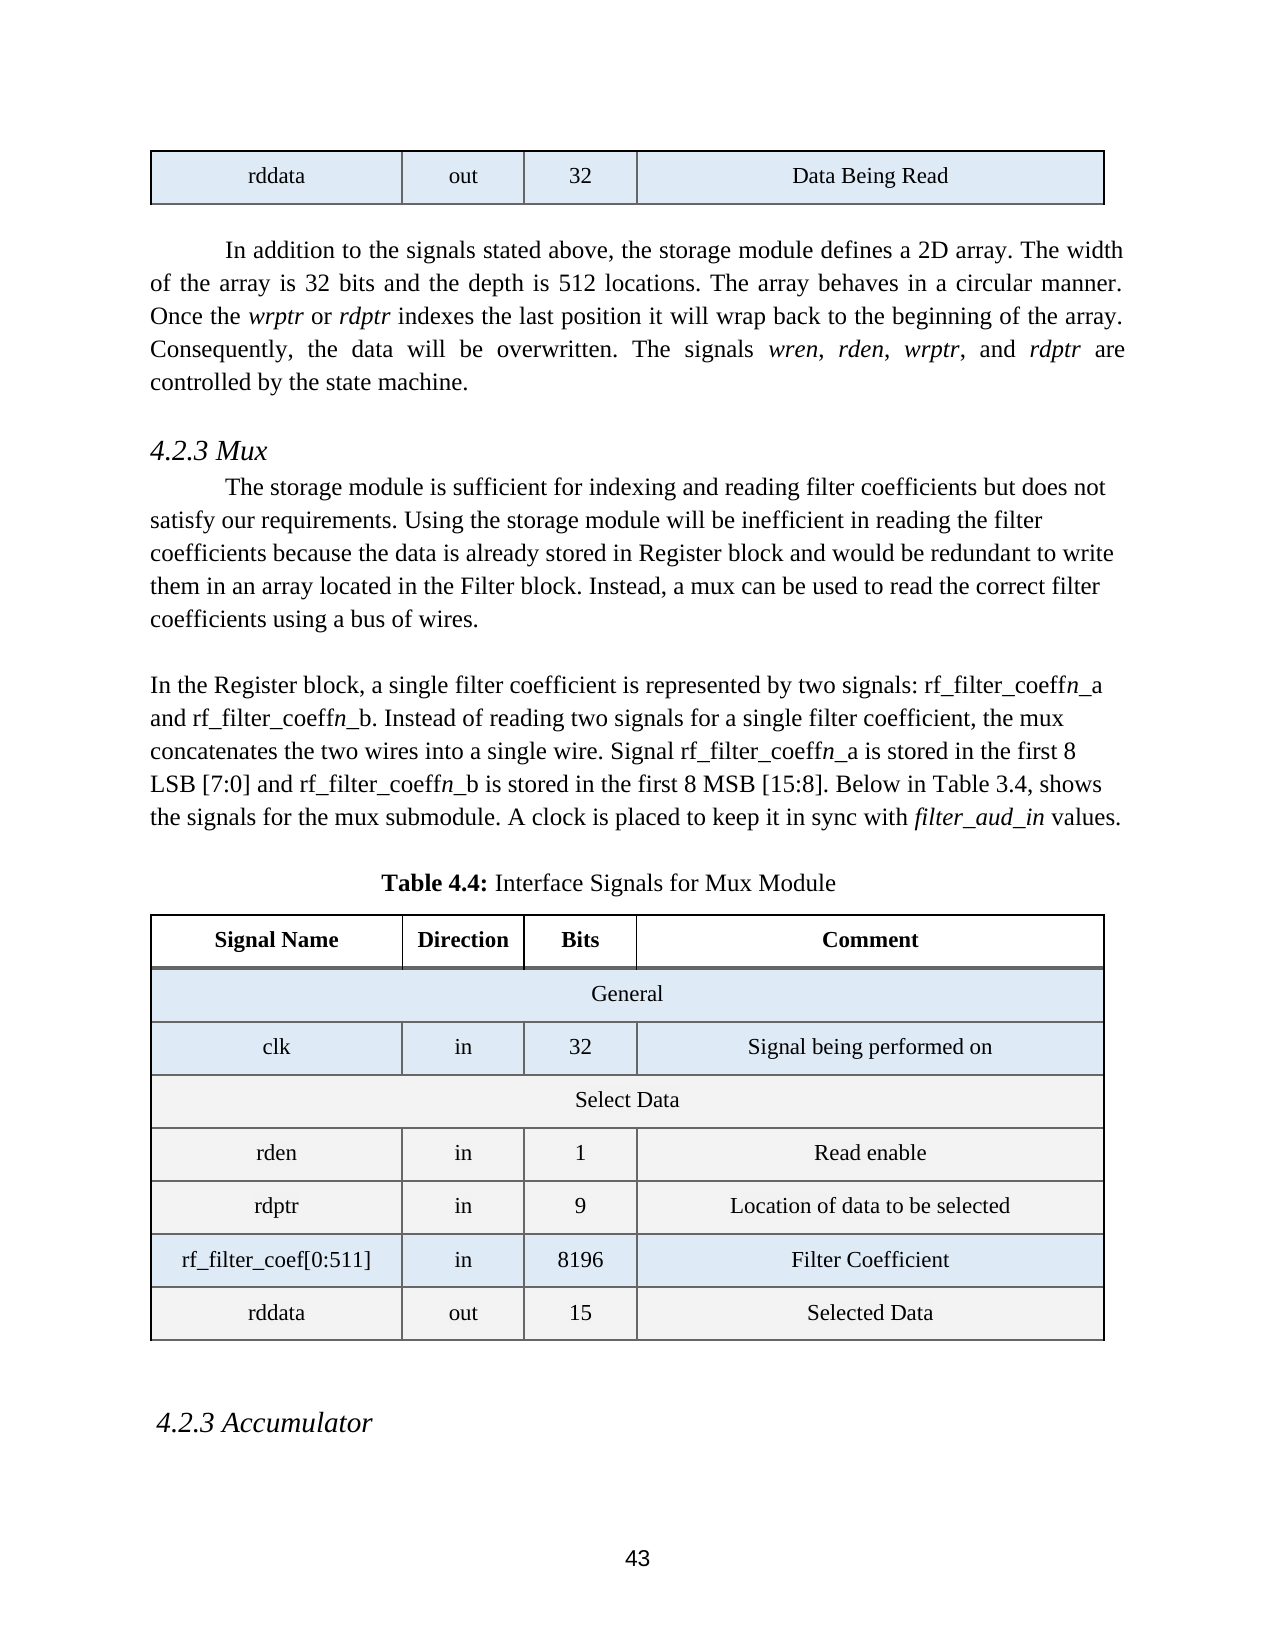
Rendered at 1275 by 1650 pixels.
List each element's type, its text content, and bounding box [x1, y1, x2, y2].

table_cell rdptr [152, 1182, 401, 1233]
text In the Register block, a single filter coefficient is represented by two signals: rf_filter_coeffn_a and rf_filter_coeffn_b. Instead of reading two signals for a single filter coefficient, the mux concatenates the two wires into a single wire. Signal rf_filter_coeffn_a is stored in the first 8 LSB [7:0] and rf_filter_coeffn_b is stored in the first 8 MSB [15:8]. Below in Table 3.4, shows the signals for the mux submodule. A clock is placed to keep it in sync with filter_aud_in values. [150, 670, 1125, 831]
table_cell 8196 [525, 1235, 636, 1286]
table_cell Selected Data [638, 1288, 1103, 1339]
table_cell Select Data [152, 1076, 1103, 1127]
text 4.2.3 Mux [150, 433, 1125, 467]
table_header Direction [403, 916, 523, 966]
table_cell Filter Coefficient [638, 1235, 1103, 1286]
table_cell out [403, 1288, 523, 1339]
table_cell 9 [525, 1182, 636, 1233]
text The storage module is sufficient for indexing and reading filter coefficients but does not satisfy our requirements. Using the storage module will be inefficient in reading the filter coefficients because the data is already stored in Register block and would be redundant to write them in an array located in the Filter block. Instead, a mux can be used to read the correct filter coefficients using a bus of wires. [150, 472, 1125, 633]
table_cell in [403, 1129, 523, 1180]
text 4.2.3 Accumulator [150, 1405, 1125, 1438]
table_cell Signal being performed on [638, 1023, 1103, 1074]
table_cell General [152, 970, 1103, 1021]
table_cell in [403, 1023, 523, 1074]
table_cell Location of data to be selected [638, 1182, 1103, 1233]
table_cell rden [152, 1129, 401, 1180]
table_cell rf_filter_coef[0:511] [152, 1235, 401, 1286]
table_cell Data Being Read [638, 152, 1103, 203]
table_header Comment [637, 916, 1103, 966]
table_cell 32 [525, 152, 636, 203]
table_cell 1 [525, 1129, 636, 1180]
table_cell in [403, 1182, 523, 1233]
table_cell rddata [152, 152, 401, 203]
table_cell 32 [525, 1023, 636, 1074]
table_cell Read enable [638, 1129, 1103, 1180]
table_header Signal Name [152, 916, 402, 966]
table_cell out [403, 152, 523, 203]
table_header Bits [525, 916, 636, 966]
table_cell in [403, 1235, 523, 1286]
text In addition to the signals stated above, the storage module defines a 2D array. The width of the array is 32 bits and the depth is 512 locations. The array behaves in a circular manner. Once the wrptr or rdptr indexes the last position it will wrap back to the beginning of the array. Consequently, the data will be overwritten. The signals wren, rden, wrptr, and rdptr are controlled by the state machine. [150, 235, 1125, 396]
table_cell clk [152, 1023, 401, 1074]
text Table 4.4: Interface Signals for Mux Module [150, 868, 1125, 897]
table_cell rddata [152, 1288, 401, 1339]
table_cell 15 [525, 1288, 636, 1339]
